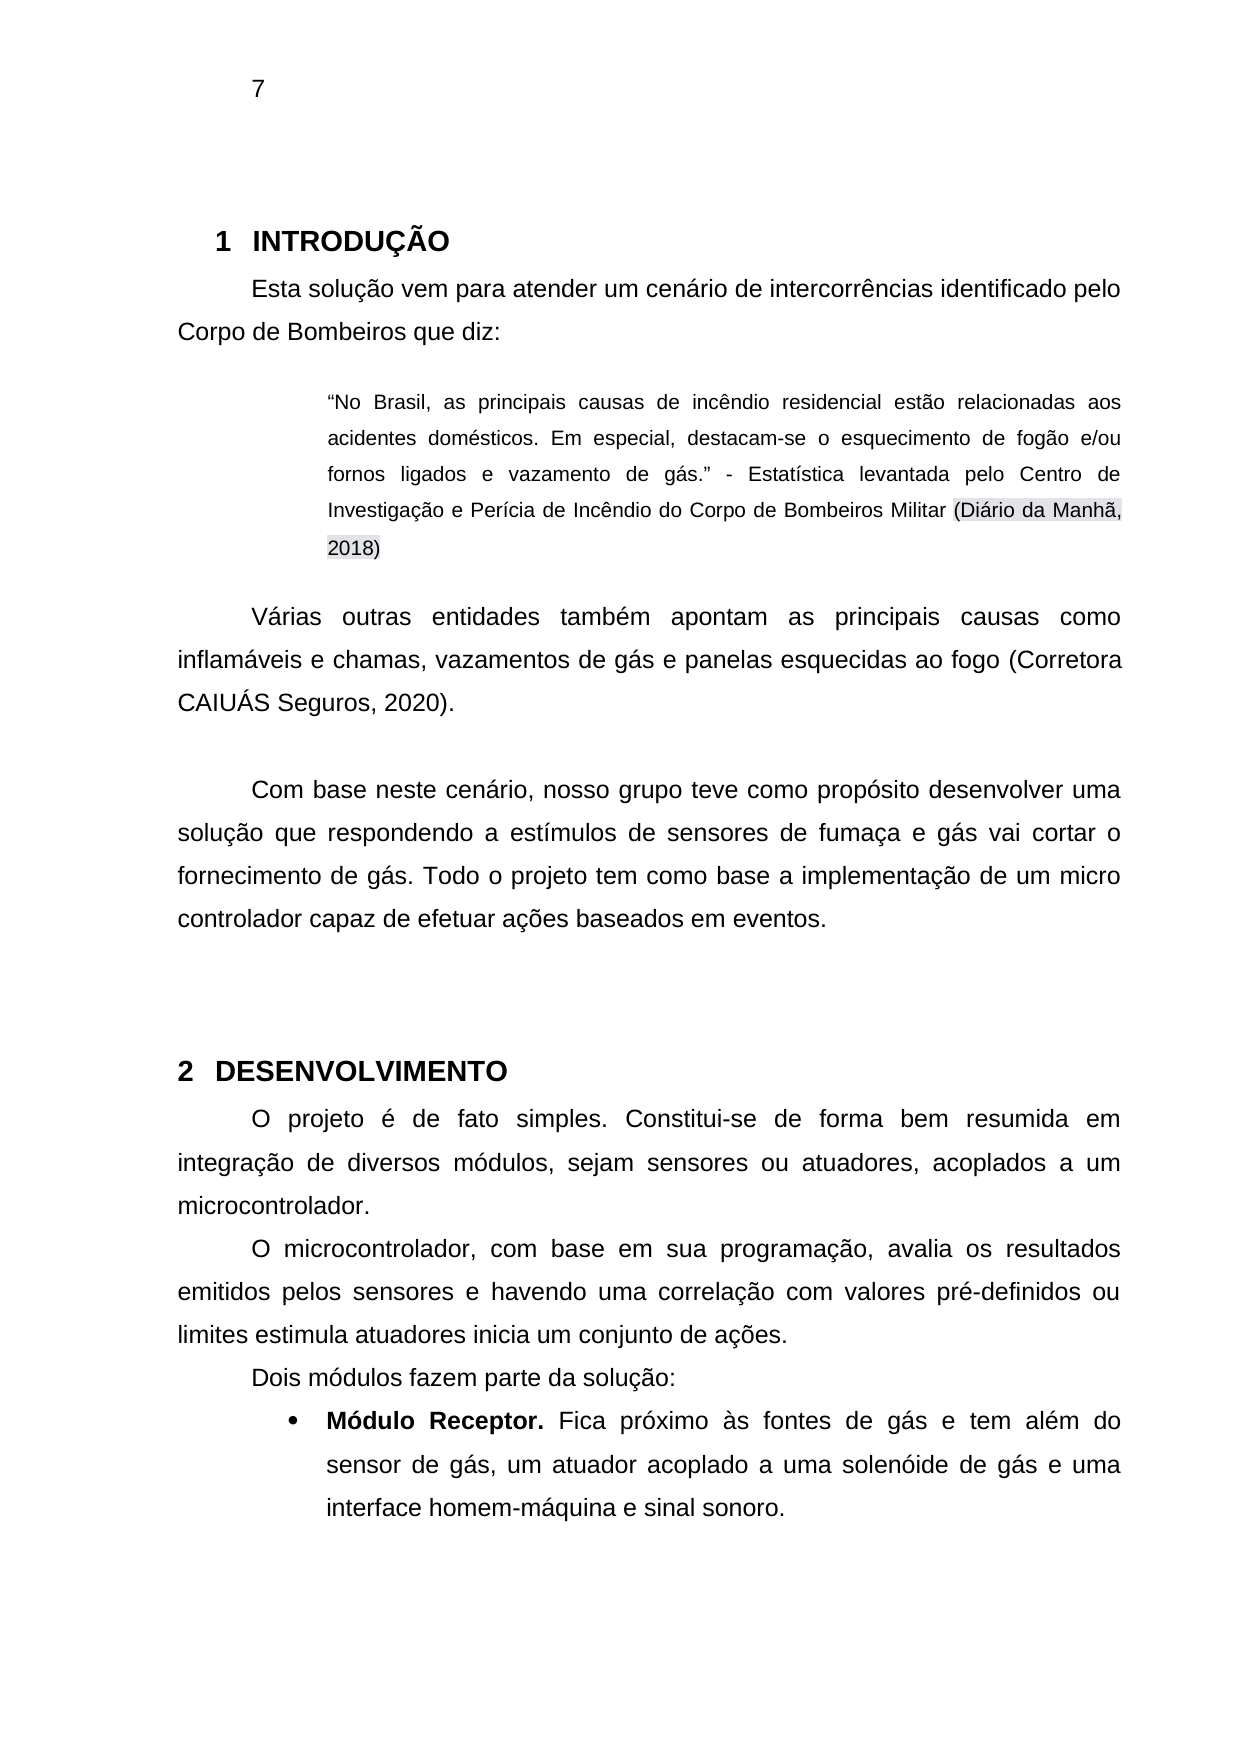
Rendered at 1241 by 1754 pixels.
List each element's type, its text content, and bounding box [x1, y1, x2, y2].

subtitle DESENVOLVIMENTO [177, 1054, 1122, 1088]
text Dois módulos fazem parte da solução: [177, 1363, 1122, 1392]
list Módulo Receptor. Fica próximo às fontes de gás e tem além do sensor de gás, um atuador acoplado a uma solenóide de gás e uma interface homem-máquina e sinal sonoro. [288, 1406, 1122, 1521]
text “No Brasil, as principais causas de incêndio residencial estão relacionadas aos acidentes domésticos. Em especial, destacam-se o esquecimento de fogão e/ou fornos ligados e vazamento de gás.” - Estatística levantada pelo Centro de Investigação e Perícia de Incêndio do Corpo de Bombeiros Militar (Diário da Manhã, 2018) [327, 390, 1122, 560]
text Com base neste cenário, nosso grupo teve como propósito desenvolver uma solução que respondendo a estímulos de sensores de fumaça e gás vai cortar o fornecimento de gás. Todo o projeto tem como base a implementação de um micro controlador capaz de efetuar ações baseados em eventos. [177, 774, 1122, 933]
text O projeto é de fato simples. Constitui-se de forma bem resumida em integração de diversos módulos, sejam sensores ou atuadores, acoplados a um microcontrolador. [177, 1104, 1122, 1219]
text O microcontrolador, com base em sua programação, avalia os resultados emitidos pelos sensores e havendo uma correlação com valores pré-definidos ou limites estimula atuadores inicia um conjunto de ações. [177, 1234, 1122, 1349]
subtitle INTRODUÇÃO [215, 224, 1122, 257]
text Várias outras entidades também apontam as principais causas como inflamáveis e chamas, vazamentos de gás e panelas esquecidas ao fogo (Corretora CAIUÁS Seguros, 2020). [177, 602, 1122, 717]
text Esta solução vem para atender um cenário de intercorrências identificado pelo Corpo de Bombeiros que diz: [177, 274, 1122, 346]
